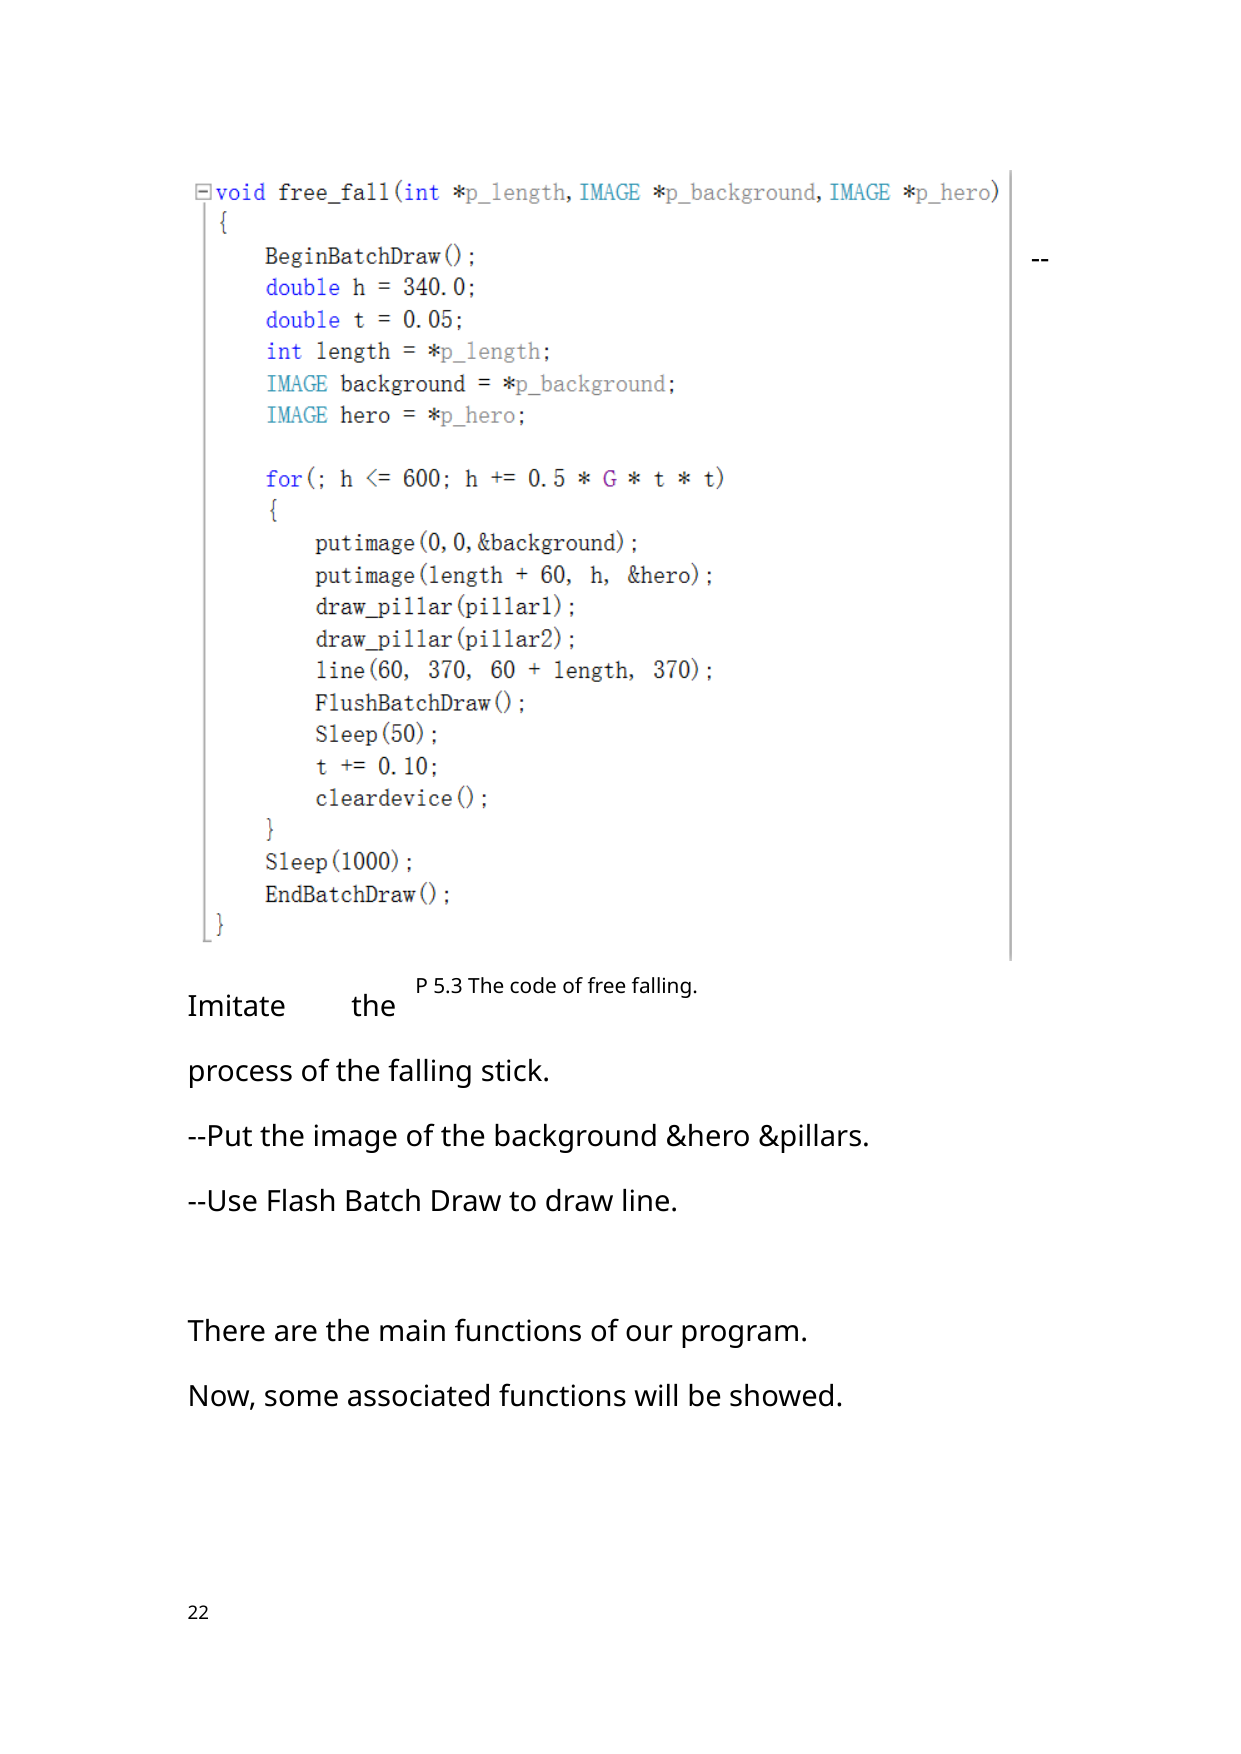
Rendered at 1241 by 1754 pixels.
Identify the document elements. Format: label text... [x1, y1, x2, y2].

picture [188, 170, 1012, 961]
text --Put the image of the background &hero &pillars. [187, 1102, 1053, 1167]
text --Use Flash Batch Draw to draw line. [187, 1167, 1053, 1232]
text Now, some associated functions will be showed. [187, 1362, 1053, 1427]
text There are the main functions of our program. [187, 1297, 1053, 1362]
